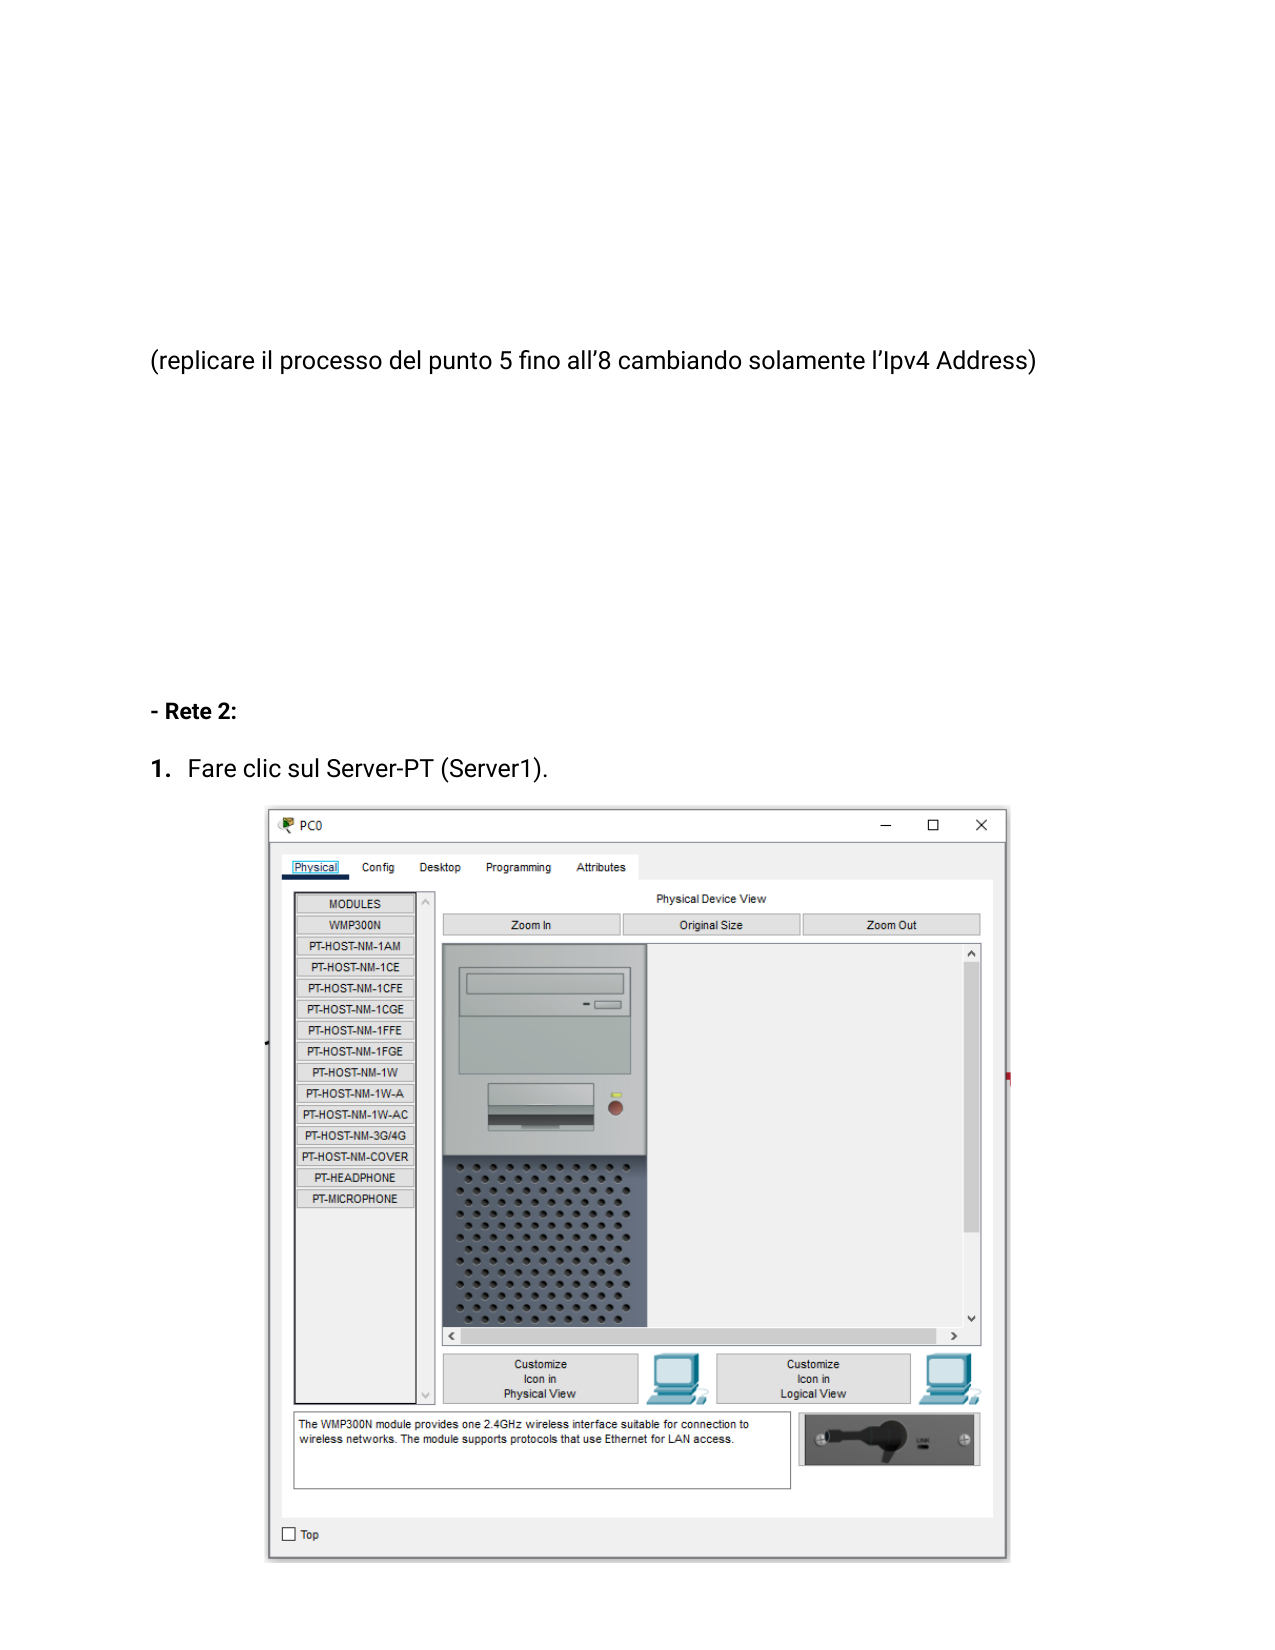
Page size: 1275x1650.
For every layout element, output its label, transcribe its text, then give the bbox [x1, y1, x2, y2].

list Fare clic sul Server-PT (Server1). [150, 754, 1125, 783]
text - Rete 2: [150, 698, 1125, 725]
text (replicare il processo del punto 5 fino all’8 cambiando solamente l’Ipv4 Address) [150, 346, 1125, 376]
picture [264, 805, 1011, 1563]
